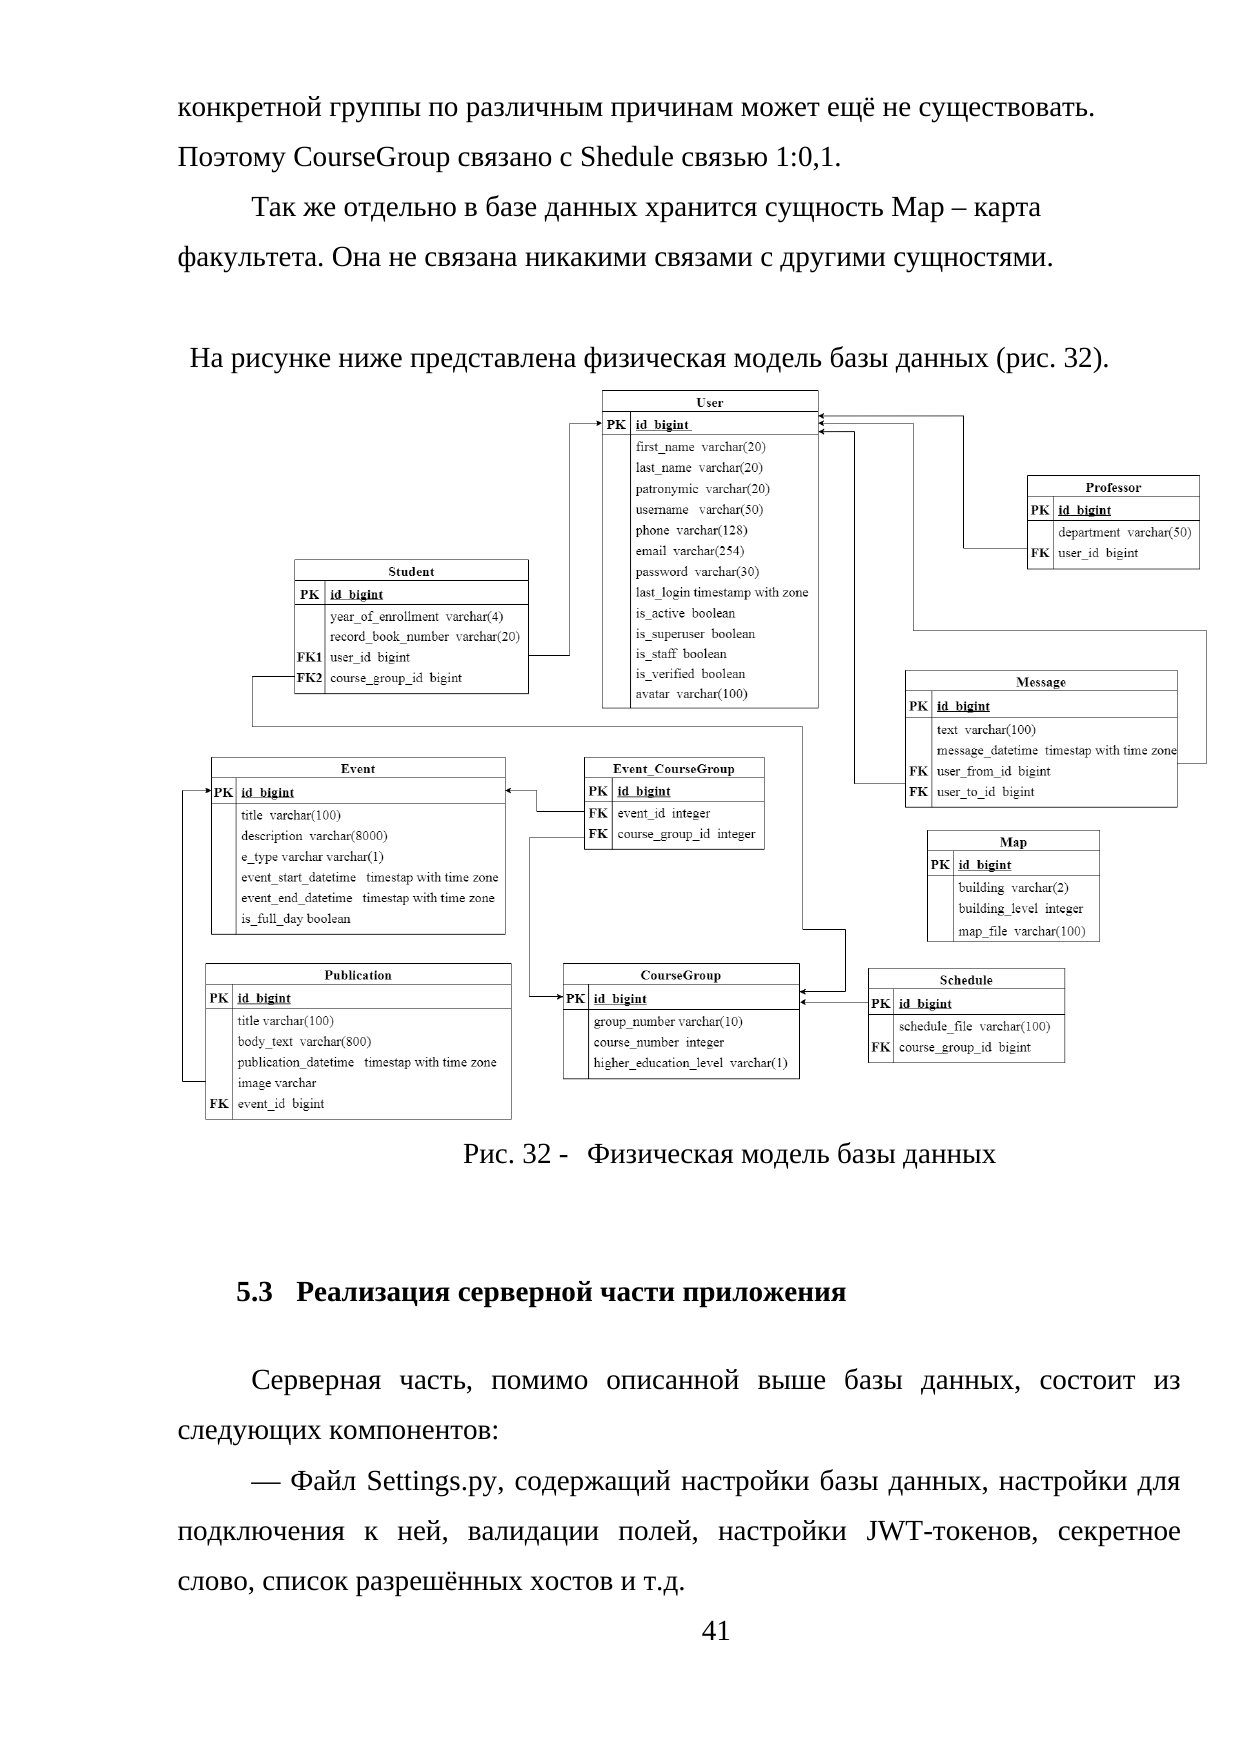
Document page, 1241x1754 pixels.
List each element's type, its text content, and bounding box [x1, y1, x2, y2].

subtitle Реализация серверной части приложения [236, 1274, 1181, 1308]
text Так же отдельно в базе данных хранится сущность Map – карта факультета. Она не связана никакими связами с другими сущностями. [177, 189, 1181, 273]
text Серверная часть, помимо описанной выше базы данных, состоит из следующих компонентов: [177, 1362, 1181, 1446]
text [177, 89, 1181, 172]
list Физическая модель базы данных [177, 1136, 1181, 1169]
picture [177, 390, 1213, 1120]
text — Файл Settings.py, содержащий настройки базы данных, настройки для подключения к ней, валидации полей, настройки JWT-токенов, секретное слово, список разрешённых хостов и т.д. [177, 1463, 1181, 1597]
